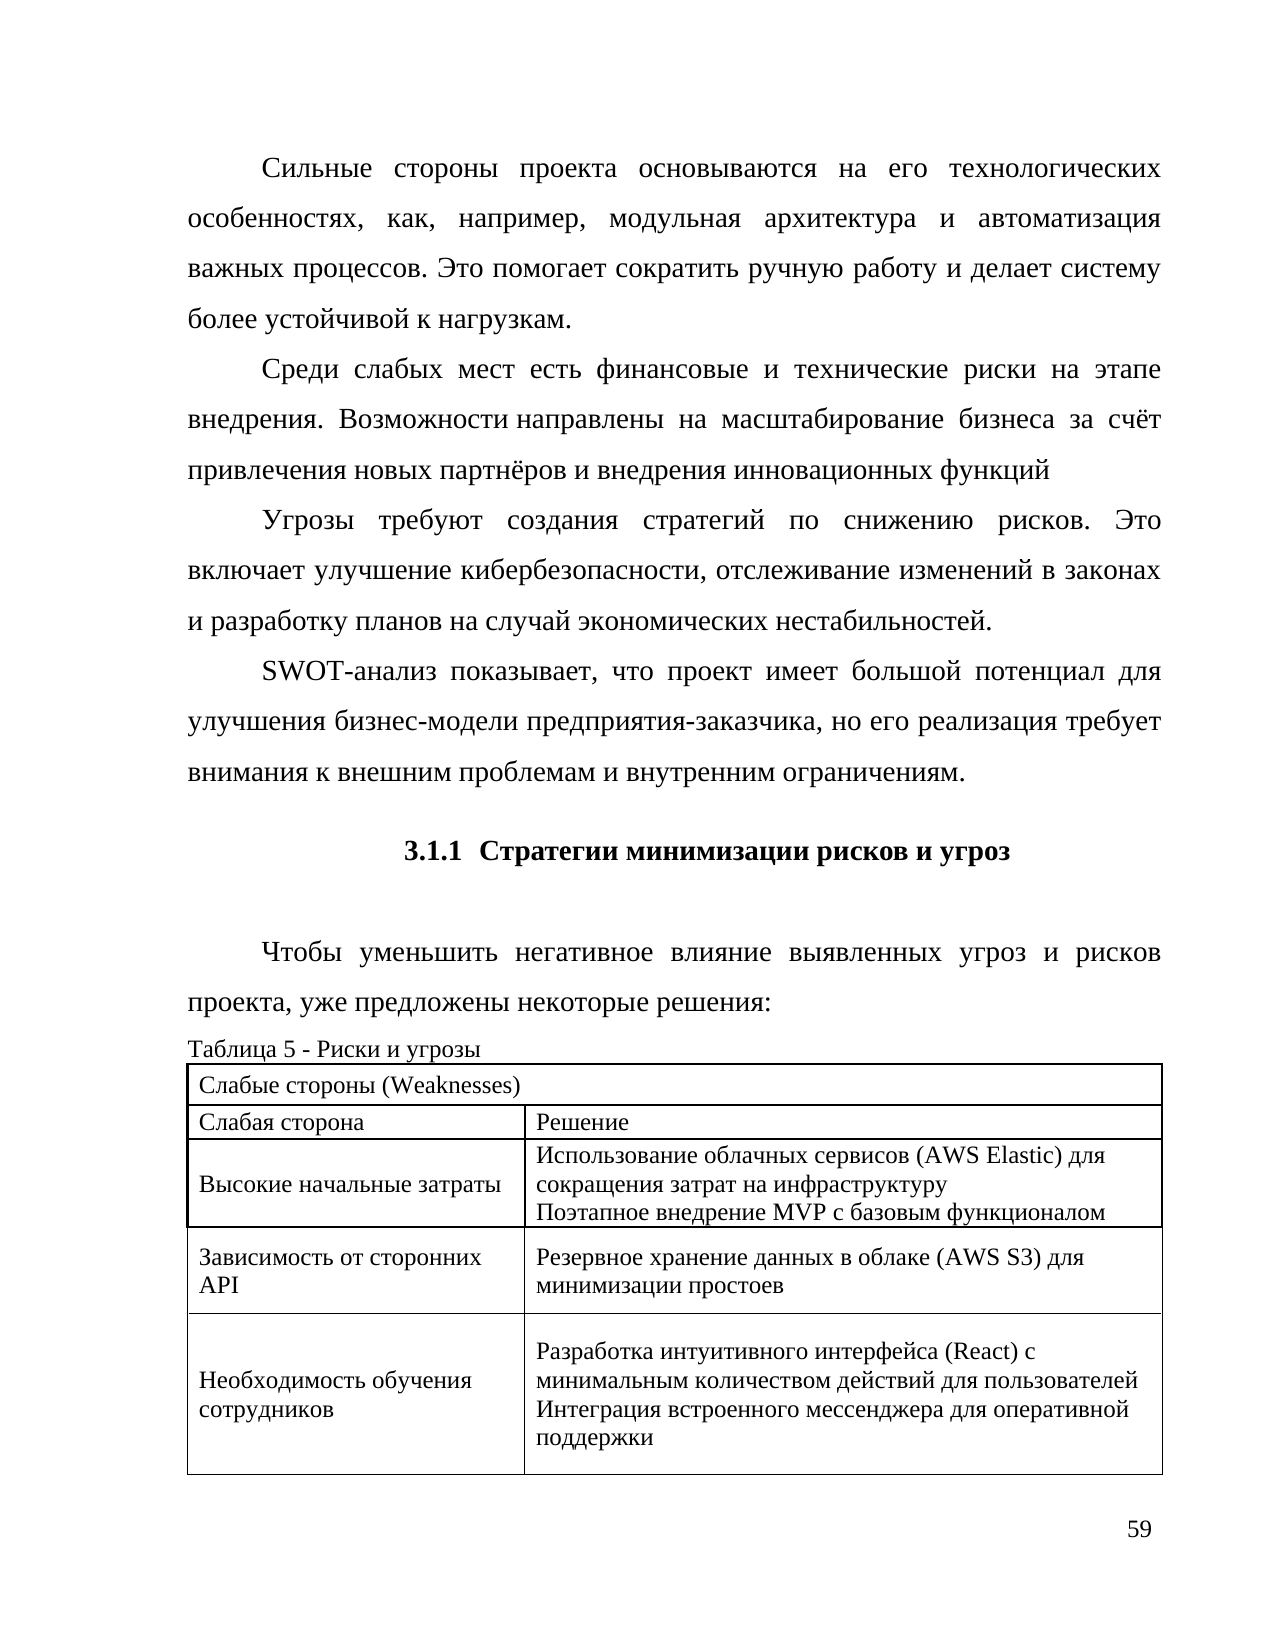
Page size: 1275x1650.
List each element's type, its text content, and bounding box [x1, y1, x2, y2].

table_cell Зависимость от сторонних API [188, 1228, 524, 1312]
table_cell Использование облачных сервисов (AWS Elastic) для сокращения затрат на инфраструктуру Поэтапное внедрение MVP с базовым функционалом [526, 1140, 1161, 1226]
table_cell Высокие начальные затраты [189, 1140, 524, 1226]
text Угрозы требуют создания стратегий по снижению рисков. Это включает улучшение кибербезопасности, отслеживание изменений в законах и разработку планов на случай экономических нестабильностей. [187, 502, 1162, 636]
table_header Слабые стороны (Weaknesses) [189, 1065, 1161, 1104]
text Среди слабых мест есть финансовые и технические риски на этапе внедрения. Возможности направлены на масштабирование бизнеса за счёт привлечения новых партнёров и внедрения инновационных функций [187, 351, 1162, 485]
table_cell Разработка интуитивного интерфейса (React) с минимальным количеством действий для пользователей Интеграция встроенного мессенджера для оперативной поддержки [525, 1313, 1162, 1474]
text SWOT-анализ показывает, что проект имеет большой потенциал для улучшения бизнес-модели предприятия-заказчика, но его реализация требует внимания к внешним проблемам и внутренним ограничениям. [187, 653, 1162, 787]
text Сильные стороны проекта основываются на его технологических особенностях, как, например, модульная архитектура и автоматизация важных процессов. Это помогает сократить ручную работу и делает систему более устойчивой к нагрузкам. [187, 150, 1162, 334]
table_cell Резервное хранение данных в облаке (AWS S3) для минимизации простоев [525, 1228, 1162, 1312]
table_cell Слабая сторона [189, 1106, 524, 1138]
subtitle Стратегии минимизации рисков и угроз [262, 833, 1152, 867]
text Таблица 5 - Риски и угрозы [187, 1034, 1152, 1063]
table_cell Решение [526, 1106, 1161, 1138]
text Чтобы уменьшить негативное влияние выявленных угроз и рисков проекта, уже предложены некоторые решения: [187, 934, 1162, 1018]
table_cell Необходимость обучения сотрудников [188, 1313, 524, 1474]
